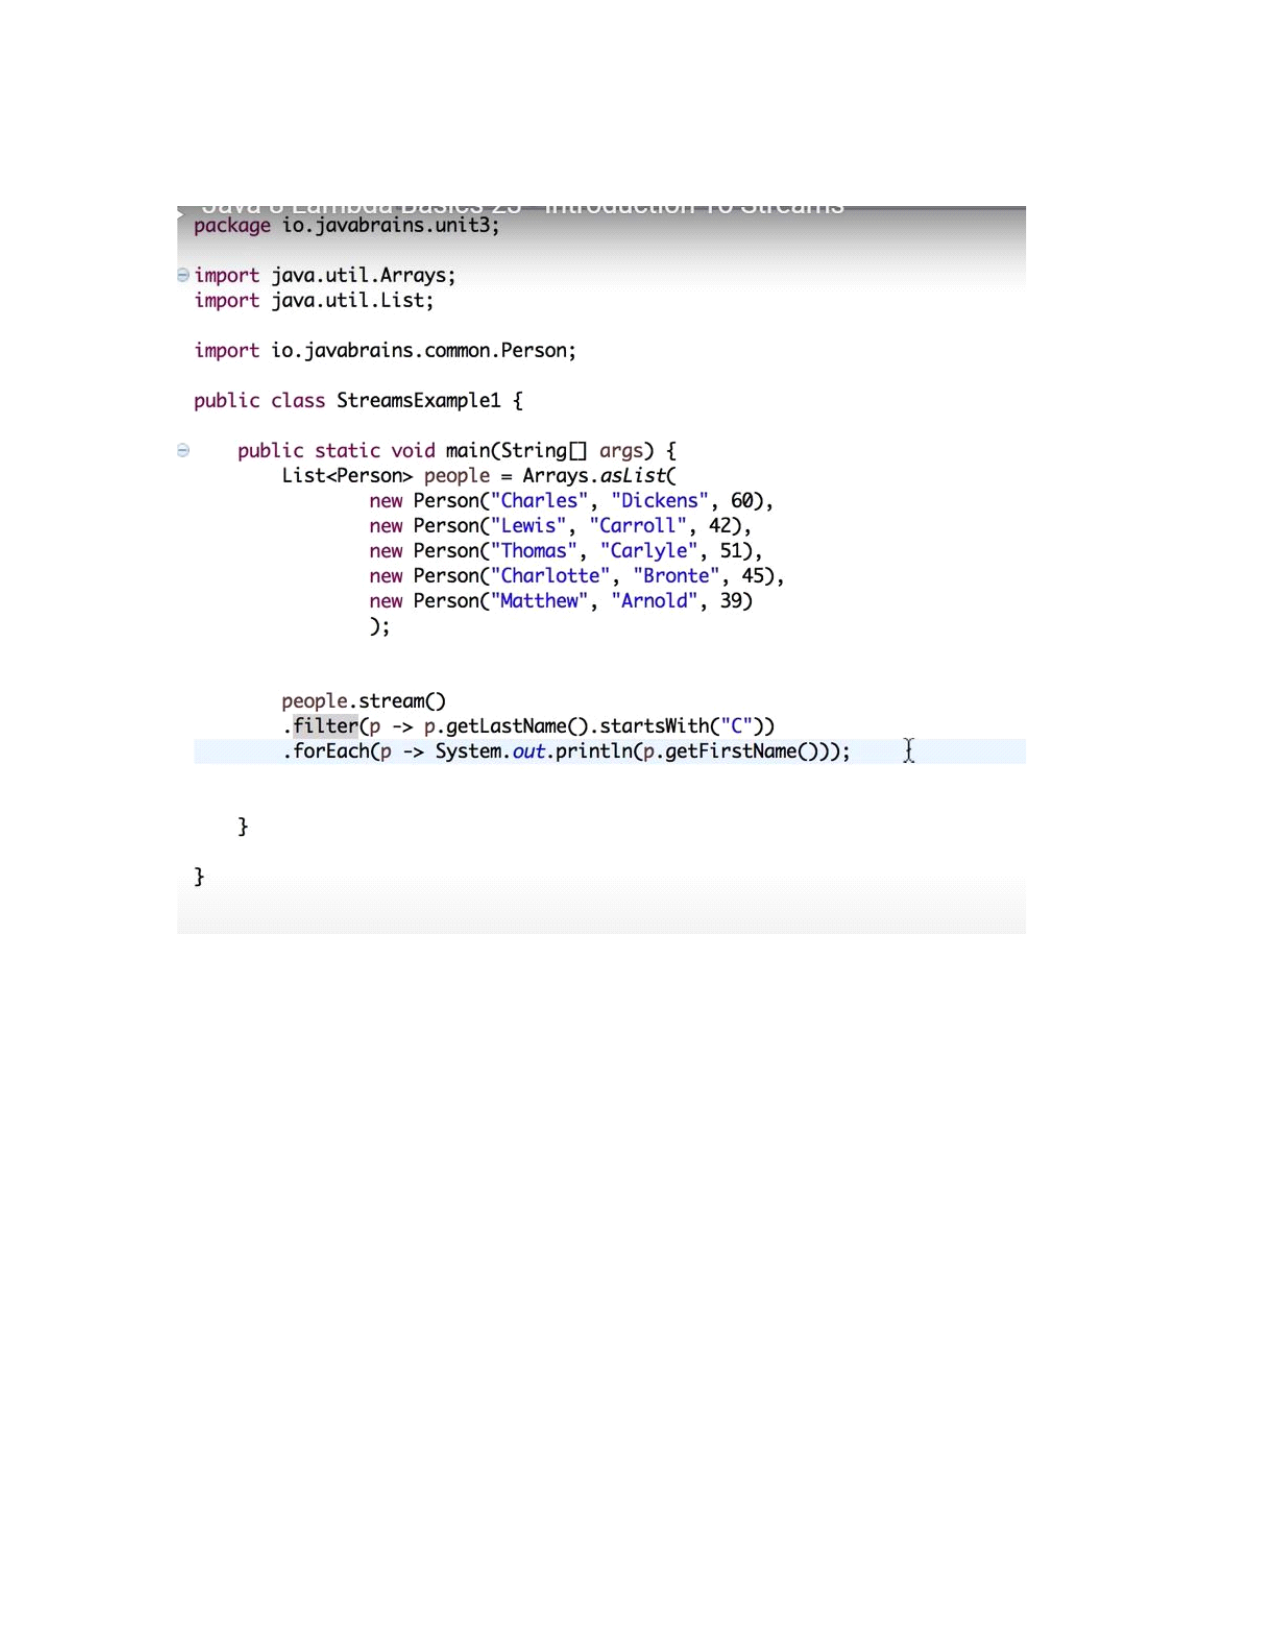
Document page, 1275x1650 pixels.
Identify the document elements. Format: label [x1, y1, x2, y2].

picture [177, 206, 1027, 934]
